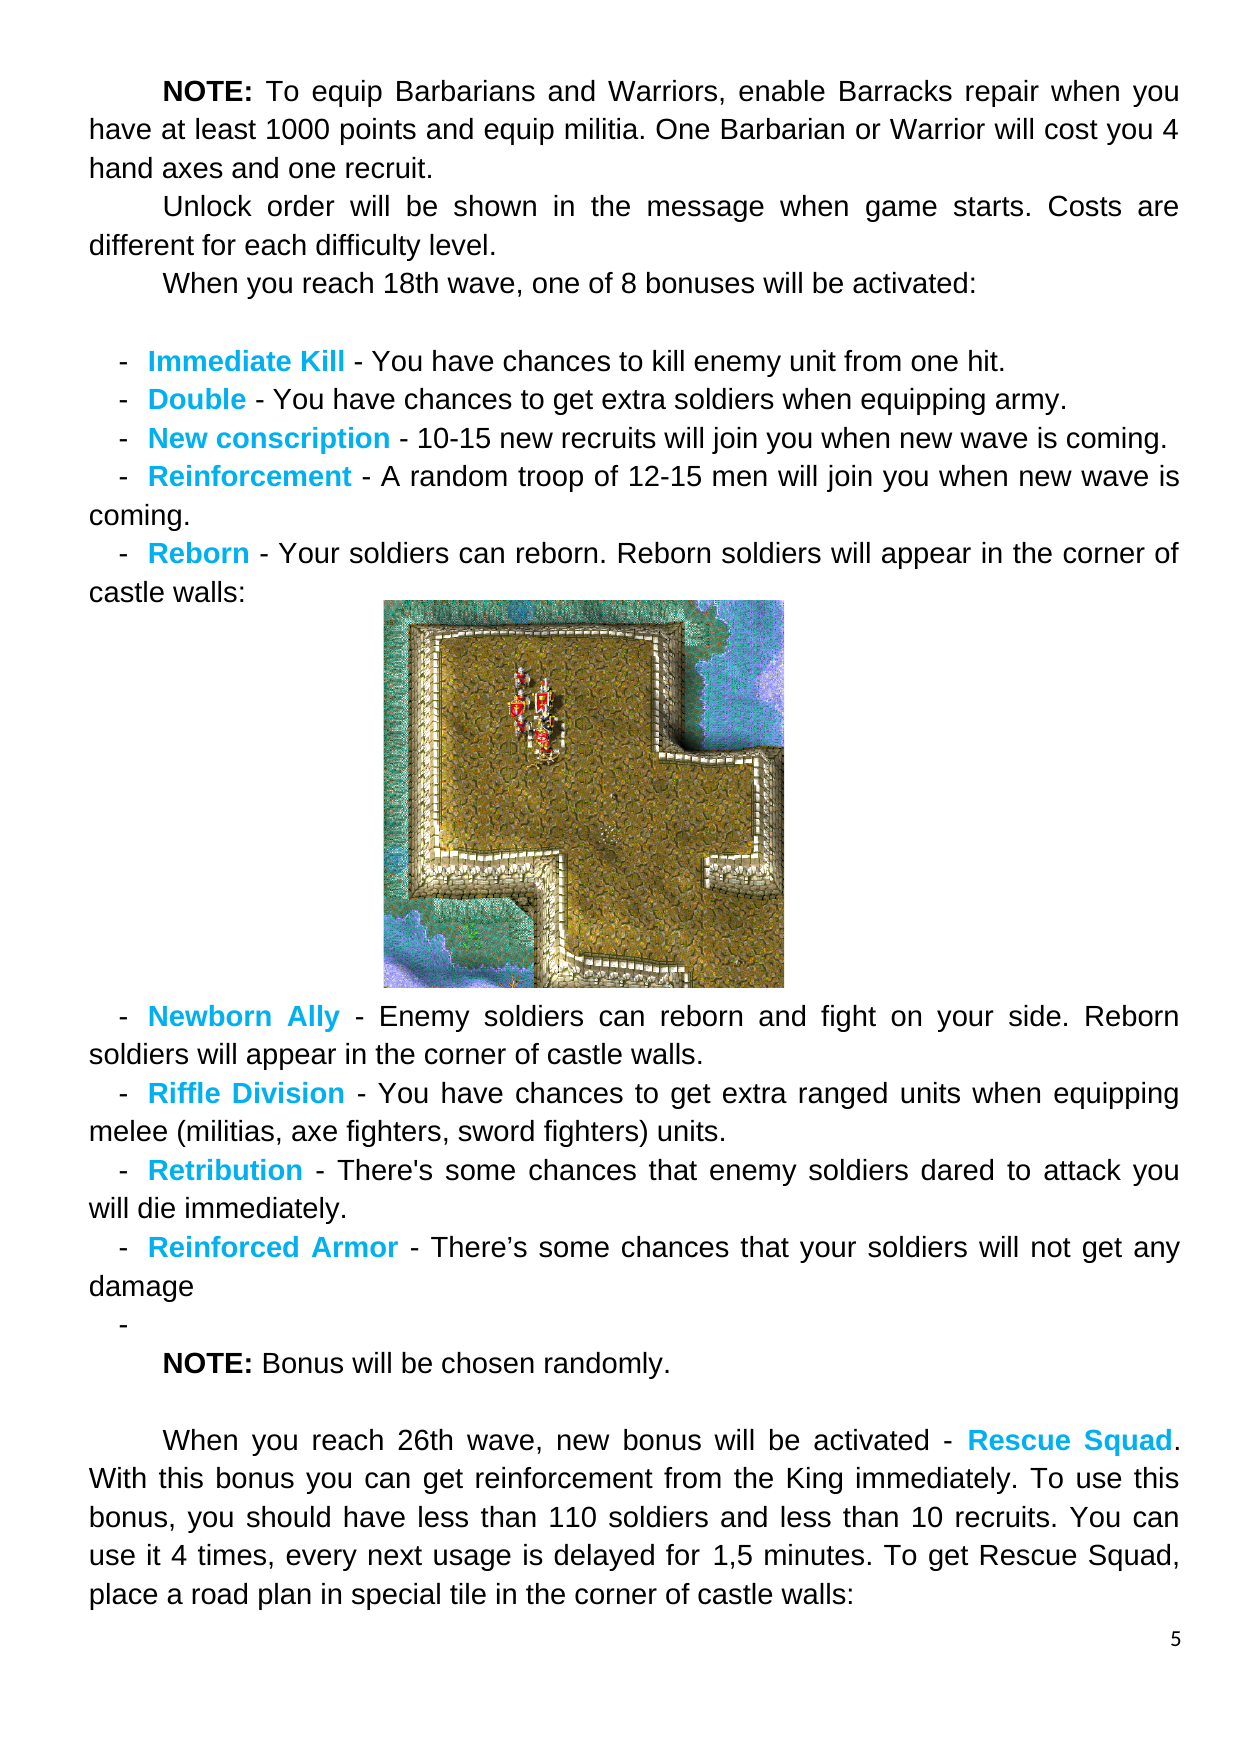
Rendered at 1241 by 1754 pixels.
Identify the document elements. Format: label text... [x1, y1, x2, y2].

picture [383, 600, 785, 988]
list Double - You have chances to get extra soldiers when equipping army. [89, 382, 1181, 416]
text NOTE: To equip Barbarians and Warriors, enable Barracks repair when you have at least 1000 points and equip militia. One Barbarian or Warrior will cost you 4 hand axes and one recruit. [89, 74, 1181, 184]
list Newborn Ally - Enemy soldiers can reborn and fight on your side. Reborn soldiers will appear in the corner of castle walls. [89, 999, 1181, 1071]
list Reinforced Armor - There’s some chances that your soldiers will not get any damage [89, 1230, 1181, 1302]
list Retribution - There's some chances that enemy soldiers dared to attack you will die immediately. [89, 1153, 1181, 1225]
list Immediate Kill - You have chances to kill enemy unit from one hit. [89, 344, 1181, 377]
text When you reach 18th wave, one of 8 bonuses will be activated: [89, 267, 1181, 300]
list Reinforcement - A random troop of 12-15 men will join you when new wave is coming. [89, 459, 1181, 531]
text Unlock order will be shown in the message when game starts. Costs are different for each difficulty level. [89, 189, 1181, 262]
list Reborn - Your soldiers can reborn. Reborn soldiers will appear in the corner of castle walls: [89, 536, 1181, 608]
list New conscription - 10-15 new recruits will join you when new wave is coming. [89, 421, 1181, 454]
text NOTE: Bonus will be chosen randomly. [162, 1346, 1181, 1379]
list Riffle Division - You have chances to get extra ranged units when equipping melee (militias, axe fighters, sword fighters) units. [89, 1076, 1181, 1148]
text When you reach 26th wave, new bonus will be activated - Rescue Squad. With this bonus you can get reinforcement from the King immediately. To use this bonus, you should have less than 110 soldiers and less than 10 recruits. You can use it 4 times, every next usage is delayed for 1,5 minutes. To get Rescue Squad, place a road plan in special tile in the corner of castle walls: [89, 1423, 1181, 1611]
